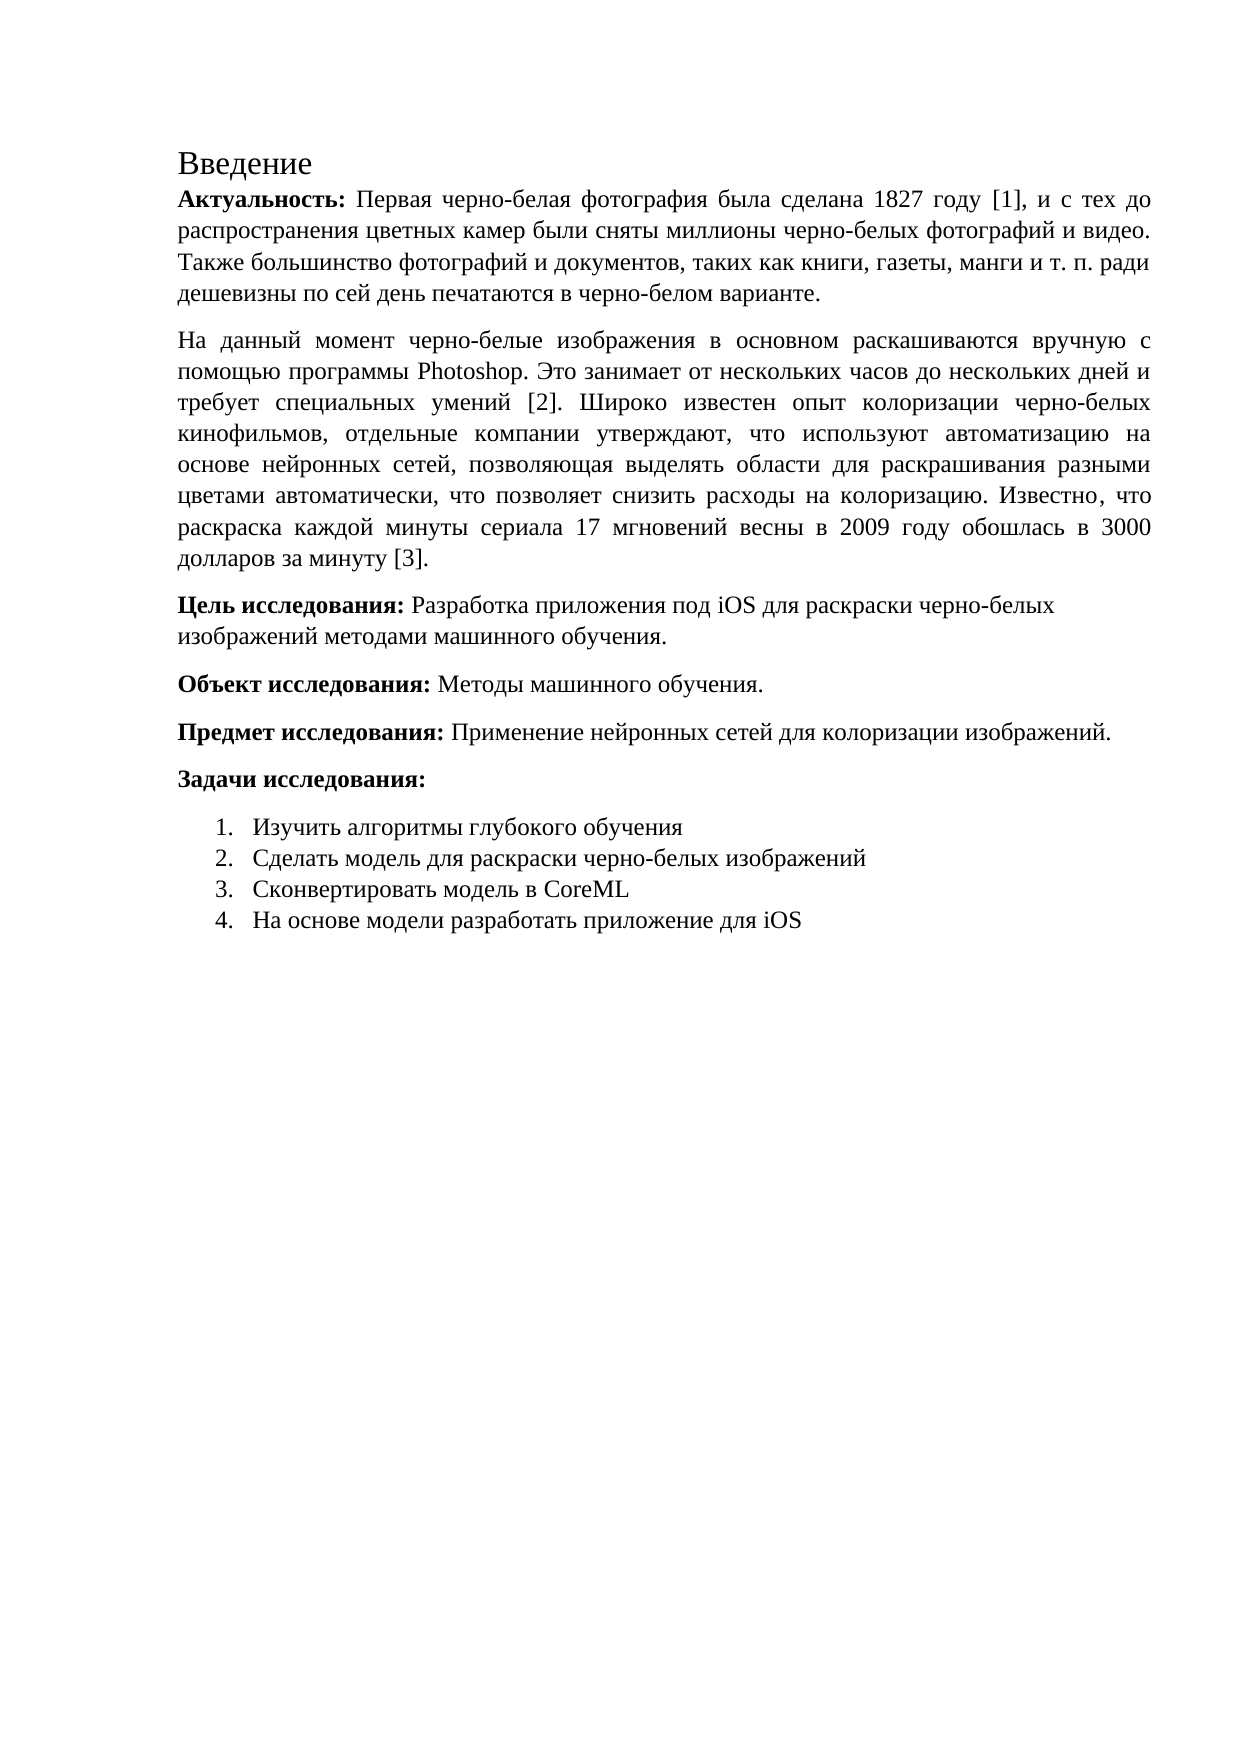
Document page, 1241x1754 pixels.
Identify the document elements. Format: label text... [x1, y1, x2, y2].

text Цель исследования: Разработка приложения под iOS для раскраски черно-белых изображений методами машинного обучения. [177, 590, 1152, 650]
list Сделать модель для раскраски черно-белых изображений [215, 843, 1152, 872]
list Сконвертировать модель в CoreML [215, 874, 1152, 903]
list На основе модели разработать приложение для iOS [215, 905, 1152, 934]
subtitle Введение [177, 143, 1152, 181]
text Объект исследования: Методы машинного обучения. [177, 669, 1152, 698]
text На данный момент черно-белые изображения в основном раскашиваются вручную с помощью программы Photoshop. Это занимает от нескольких часов до нескольких дней и требует специальных умений. Широко известен опыт колоризации черно-белых кинофильмов, отдельные компании утверждают, что используют автоматизацию на основе нейронных сетей, позволяющая выделять области для раскрашивания разными цветами автоматически, что позволяет снизить расходы на колоризацию. Известно, что раскраска каждой минуты сериала 17 мгновений весны в 2009 году обошлась в 3000 долларов за минуту . [177, 325, 1152, 571]
text Актуальность: Первая черно-белая фотография была сделана 1827 году, и с тех до распространения цветных камер были сняты миллионы черно-белых фотографий и видео. Также большинство фотографий и документов, таких как книги, газеты, манги и т. п. ради дешевизны по сей день печатаются в черно-белом варианте. [177, 184, 1152, 306]
text Задачи исследования: [177, 764, 1152, 793]
text Предмет исследования: Применение нейронных сетей для колоризации изображений. [177, 717, 1152, 746]
list Изучить алгоритмы глубокого обучения [215, 812, 1152, 841]
